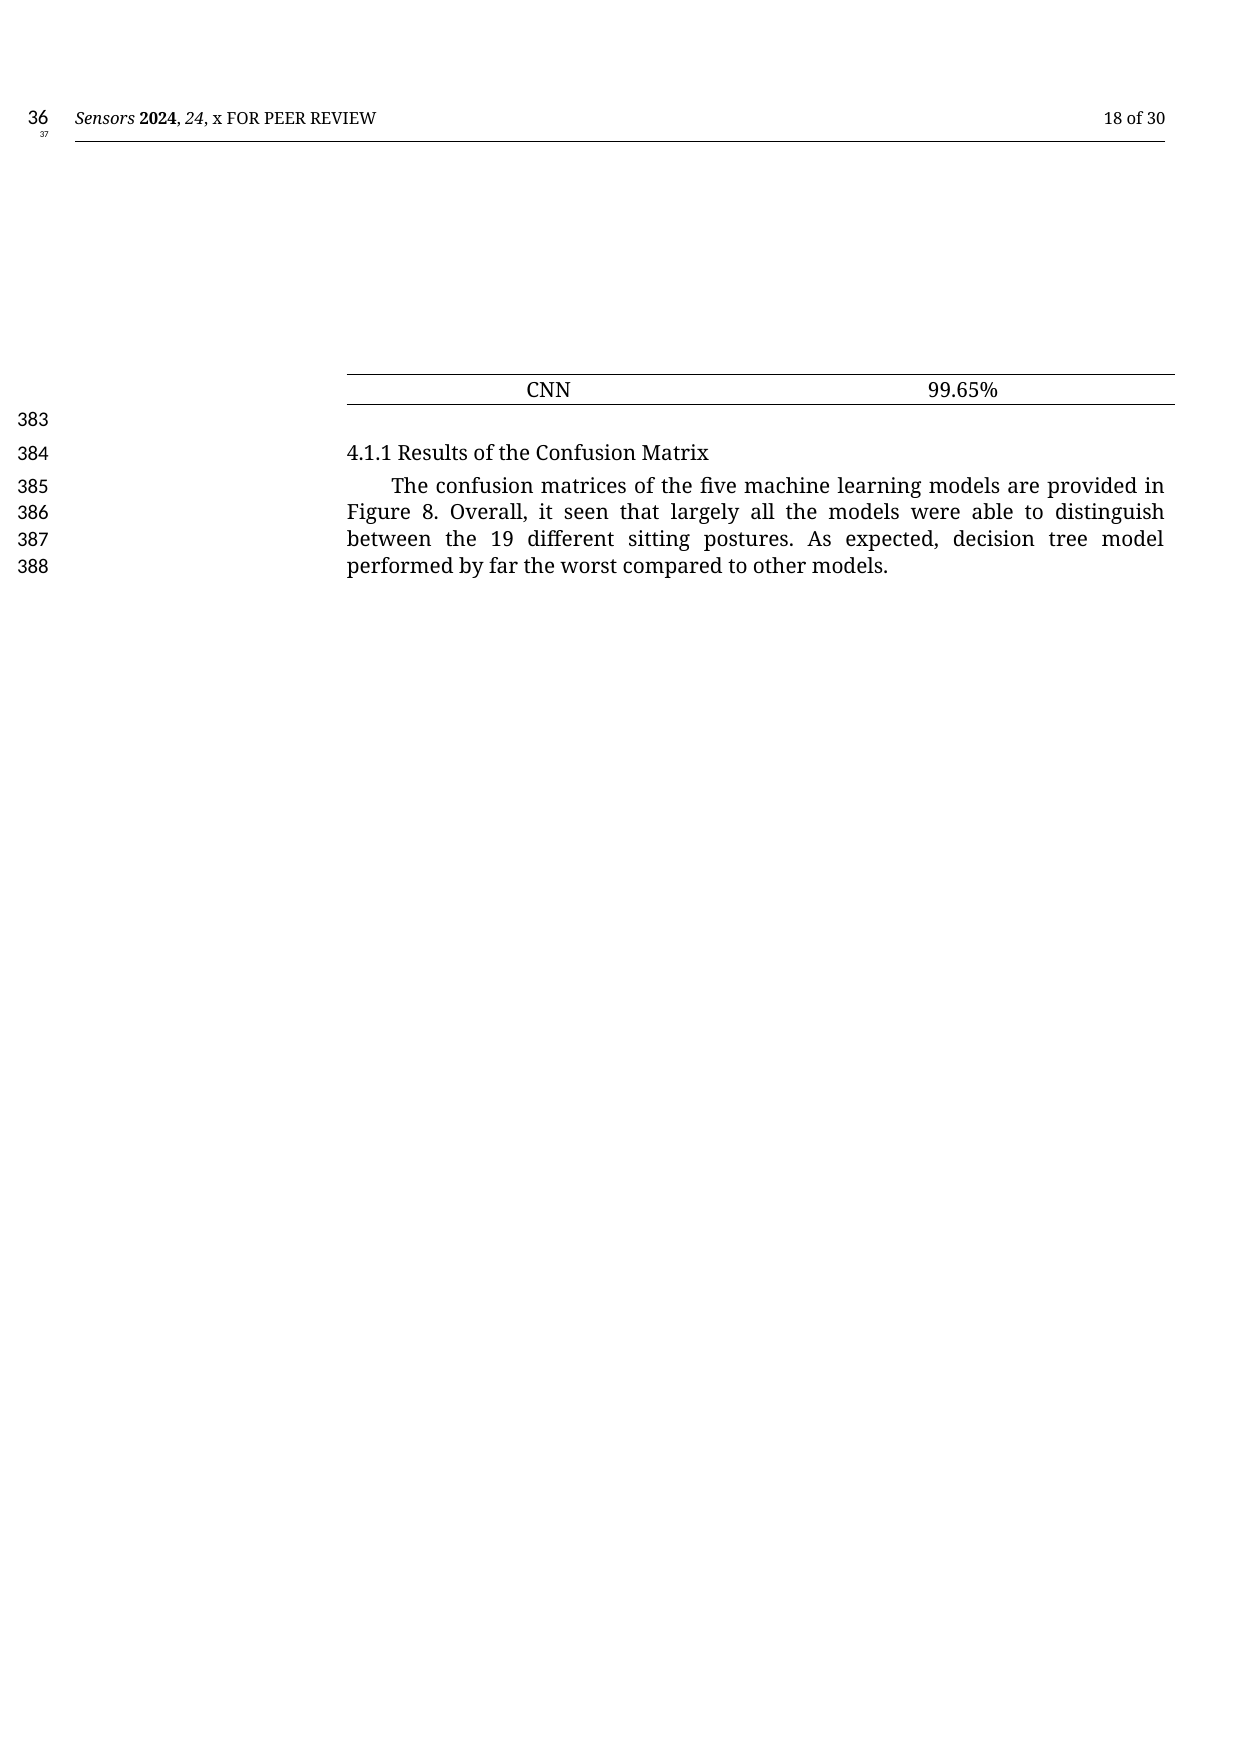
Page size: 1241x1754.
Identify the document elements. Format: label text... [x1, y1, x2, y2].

text The confusion matrices of the five machine learning models are provided in Figure 8. Overall, it seen that largely all the models were able to distinguish between the 19 different sitting postures. As expected, decision tree model performed by far the worst compared to other models. [347, 472, 1165, 580]
subtitle 4.1.1 Results of the Confusion Matrix [347, 438, 1165, 465]
table_cell 99.65% [750, 375, 1175, 404]
table_cell CNN [347, 375, 750, 404]
